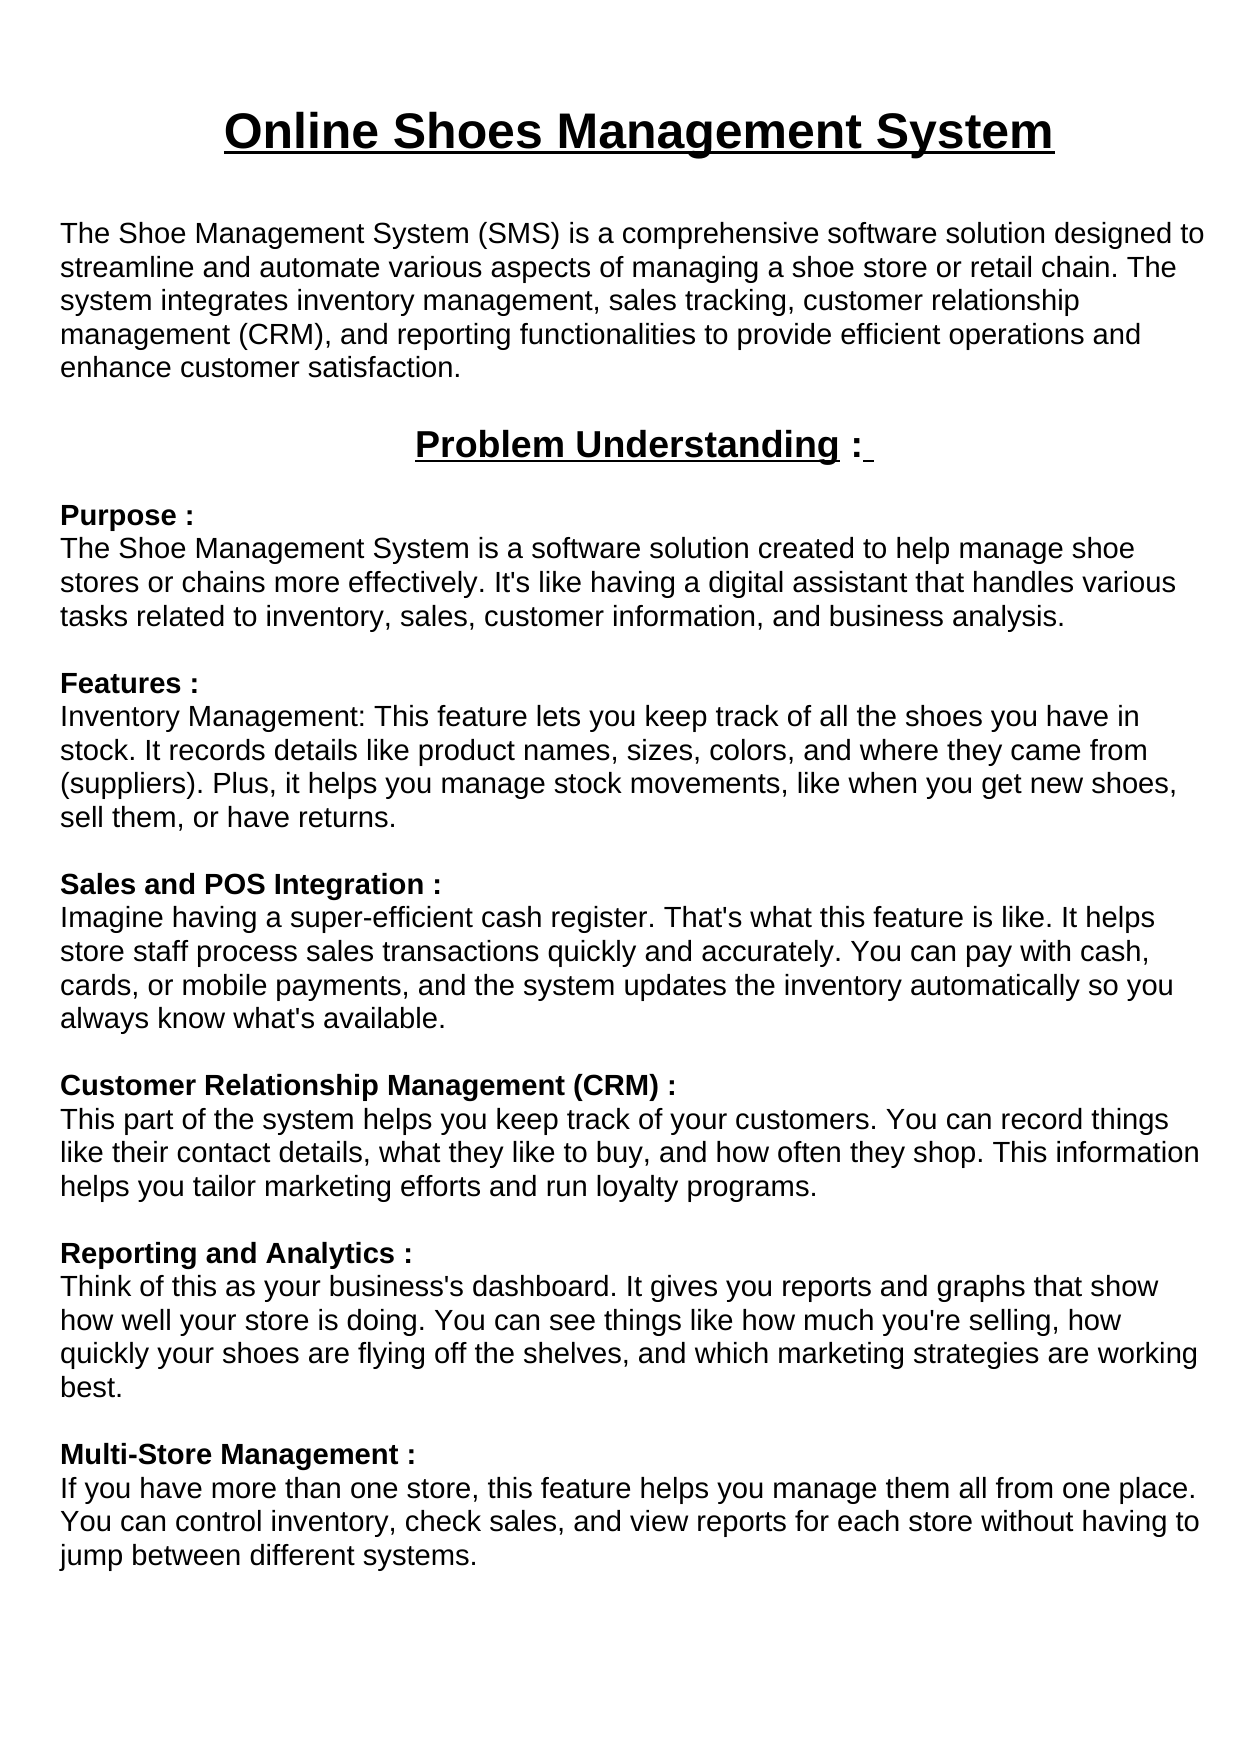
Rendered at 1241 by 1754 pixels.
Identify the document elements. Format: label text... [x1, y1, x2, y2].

text Problem Understanding : [60, 422, 1218, 466]
text The Shoe Management System is a software solution created to help manage shoe stores or chains more effectively. It's like having a digital assistant that handles various tasks related to inventory, sales, customer information, and business analysis. [60, 532, 1218, 632]
text Customer Relationship Management (CRM) : [60, 1068, 1218, 1102]
text Sales and POS Integration : [60, 867, 1218, 901]
text Inventory Management: This feature lets you keep track of all the shoes you have in stock. It records details like product names, sizes, colors, and where they came from (suppliers). Plus, it helps you manage stock movements, like when you get new shoes, sell them, or have returns. [60, 699, 1218, 833]
text This part of the system helps you keep track of your customers. You can record things like their contact details, what they like to buy, and how often they shop. This information helps you tailor marketing efforts and run loyalty programs. [60, 1102, 1218, 1202]
text Online Shoes Management System [60, 101, 1218, 159]
text Imagine having a super-efficient cash register. That's what this feature is like. It helps store staff process sales transactions quickly and accurately. You can pay with cash, cards, or mobile payments, and the system updates the inventory automatically so you always know what's available. [60, 901, 1218, 1035]
text Purpose : [60, 498, 1218, 532]
text The Shoe Management System (SMS) is a comprehensive software solution designed to streamline and automate various aspects of managing a shoe store or retail chain. The system integrates inventory management, sales tracking, customer relationship management (CRM), and reporting functionalities to provide efficient operations and enhance customer satisfaction. [60, 216, 1218, 384]
text Multi-Store Management : [60, 1437, 1218, 1471]
text Reporting and Analytics : [60, 1236, 1218, 1269]
text Features : [60, 666, 1218, 699]
text If you have more than one store, this feature helps you manage them all from one place. You can control inventory, check sales, and view reports for each store without having to jump between different systems. [60, 1471, 1218, 1571]
text Think of this as your business's dashboard. It gives you reports and graphs that show how well your store is doing. You can see things like how much you're selling, how quickly your shoes are flying off the shelves, and which marketing strategies are working best. [60, 1269, 1218, 1404]
